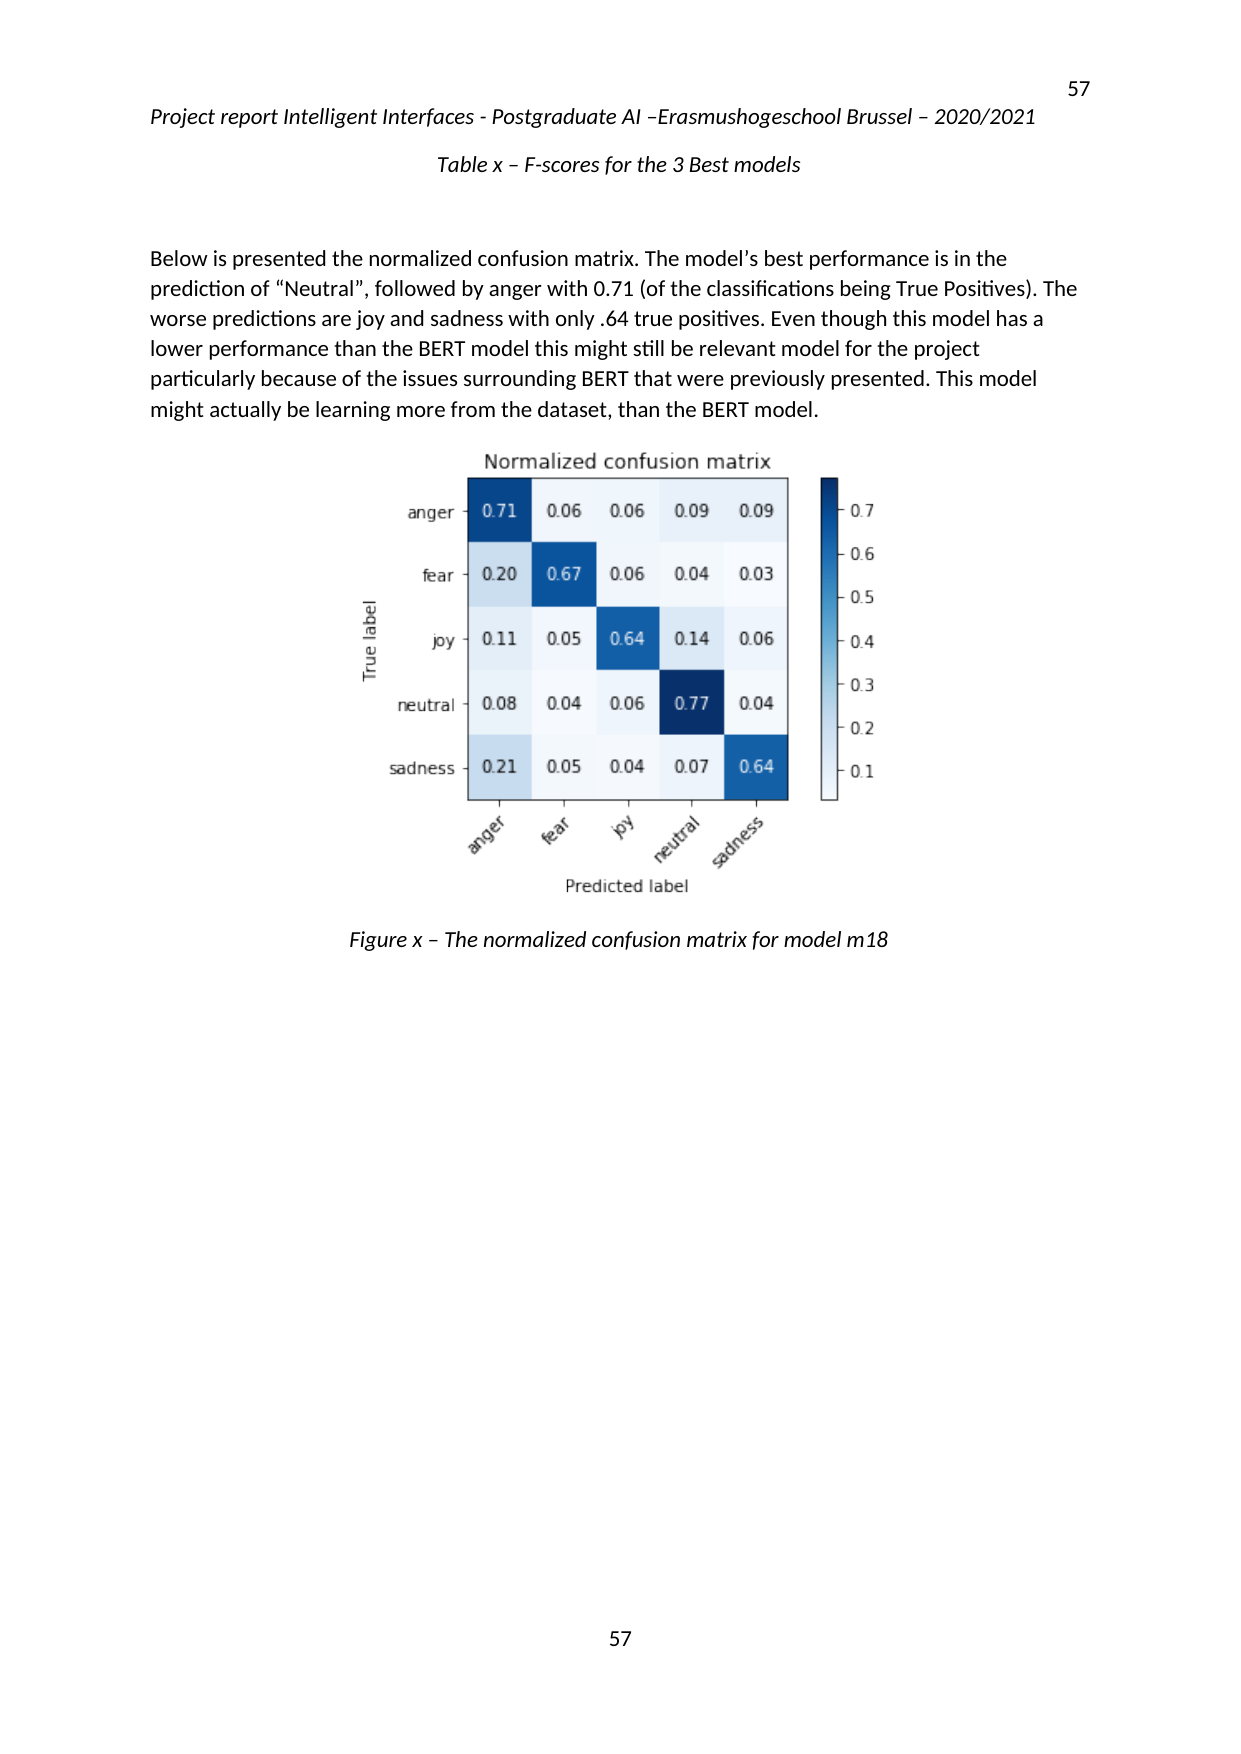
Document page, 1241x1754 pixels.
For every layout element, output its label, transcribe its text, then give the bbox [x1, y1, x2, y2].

picture [353, 441, 887, 906]
text Table x – F-scores for the 3 Best models [150, 150, 1090, 178]
text Below is presented the normalized confusion matrix. The model’s best performance is in the prediction of “Neutral”, followed by anger with 0.71 (of the classifications being True Positives). The worse predictions are joy and sadness with only .64 true positives. Even though this model has a lower performance than the BERT model this might still be relevant model for the project particularly because of the issues surrounding BERT that were previously presented. This model might actually be learning more from the dataset, than the BERT model. [150, 244, 1090, 423]
text Figure x – The normalized confusion matrix for model m18 [150, 925, 1090, 953]
